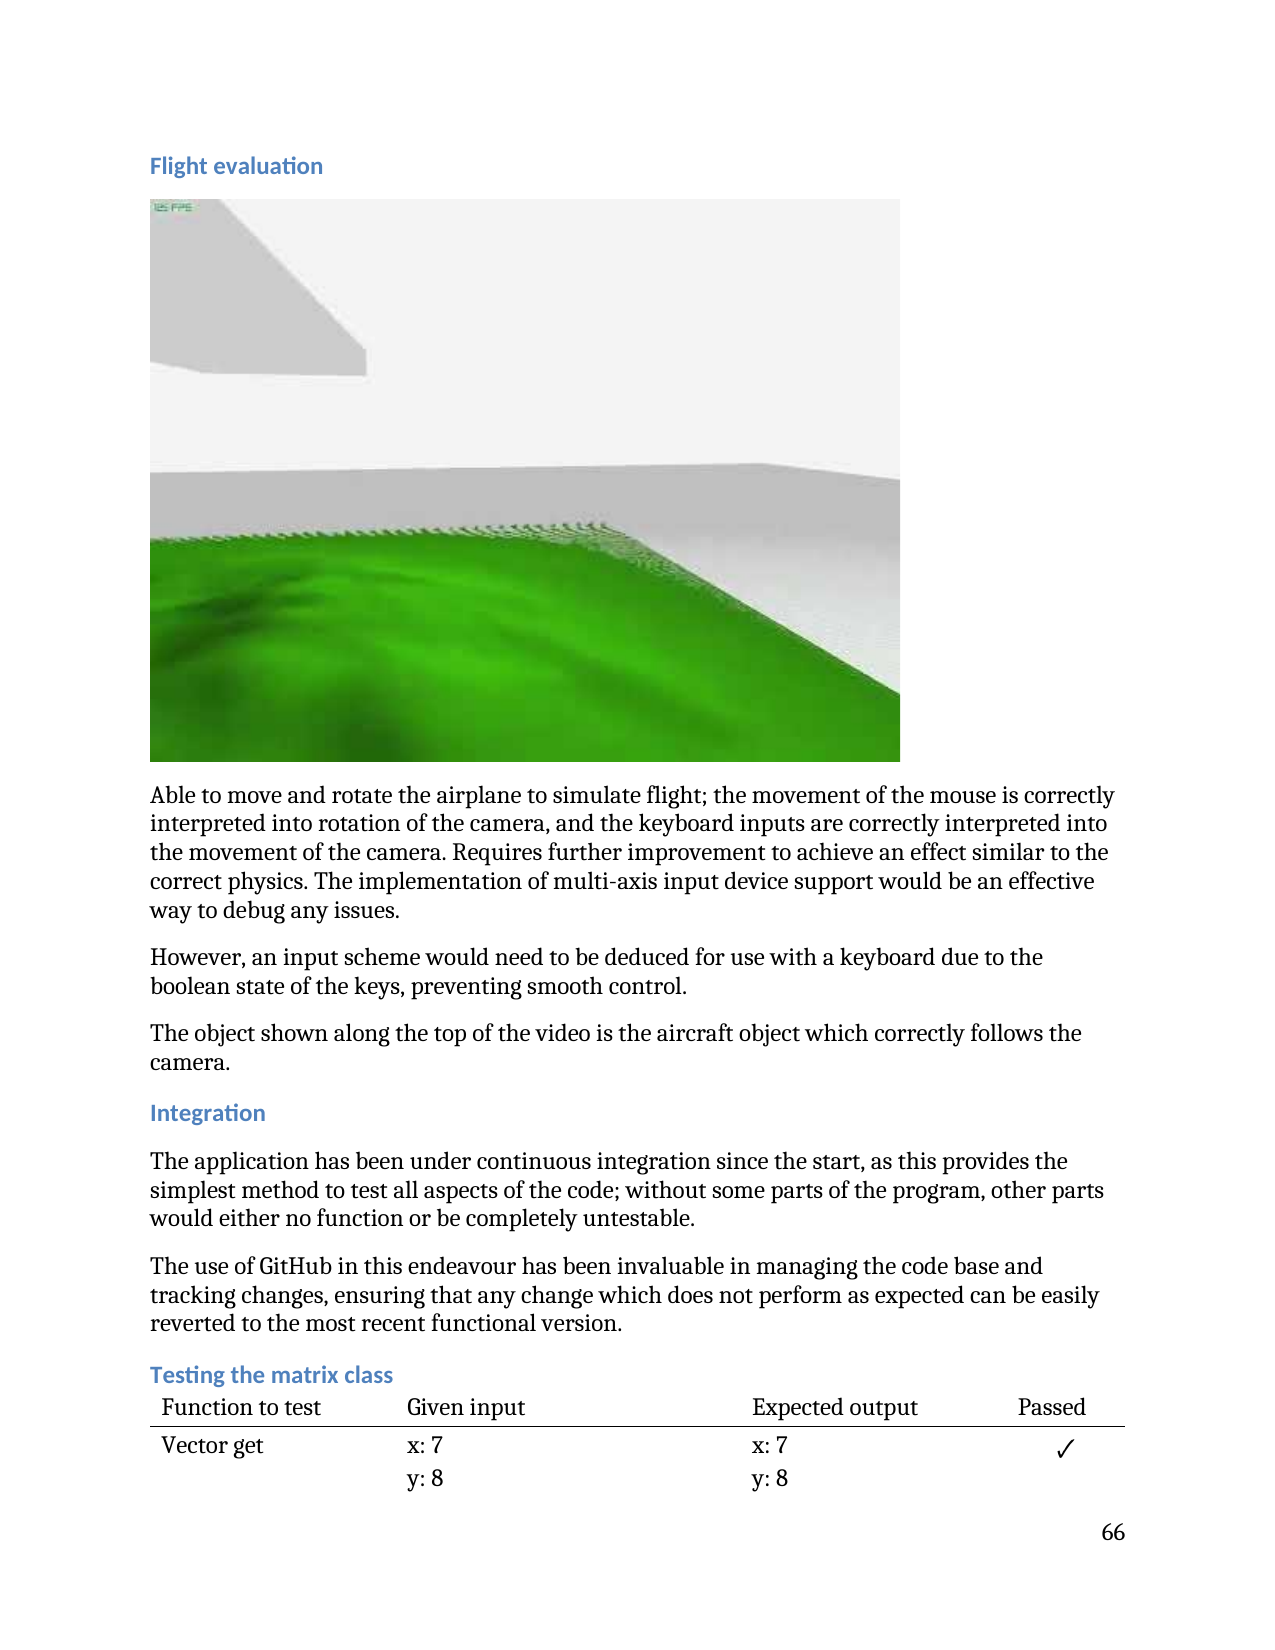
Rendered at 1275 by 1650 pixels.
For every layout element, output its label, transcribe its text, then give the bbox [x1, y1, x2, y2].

subtitle Integration [150, 1098, 1125, 1128]
table_header Expected output [741, 1390, 1006, 1426]
subtitle Testing the matrix class [150, 1359, 1125, 1389]
table_cell 🗸 [1006, 1427, 1125, 1496]
table_cell Vector get [150, 1427, 396, 1496]
table_header Function to test [150, 1390, 396, 1426]
table_header Passed [1006, 1390, 1125, 1426]
table_cell x: 7 y: 8 z: 9 [741, 1427, 1006, 1496]
picture [150, 199, 901, 762]
text The use of GitHub in this endeavour has been invaluable in managing the code base and tracking changes, ensuring that any change which does not perform as expected can be easily reverted to the most recent functional version. [150, 1252, 1125, 1338]
text Able to move and rotate the airplane to simulate flight; the movement of the mouse is correctly interpreted into rotation of the camera, and the keyboard inputs are correctly interpreted into the movement of the camera. Requires further improvement to achieve an effect similar to the correct physics. The implementation of multi-axis input device support would be an effective way to debug any issues. [150, 781, 1125, 924]
subtitle Flight evaluation [150, 150, 1125, 181]
table_header Given input [396, 1390, 741, 1426]
table_cell x: 7 y: 8 z: 9 [396, 1427, 741, 1496]
text The application has been under continuous integration since the start, as this provides the simplest method to test all aspects of the code; without some parts of the program, other parts would either no function or be completely untestable. [150, 1147, 1125, 1233]
text The object shown along the top of the video is the aircraft object which correctly follows the camera. [150, 1019, 1125, 1077]
text However, an input scheme would need to be deduced for use with a keyboard due to the boolean state of the keys, preventing smooth control. [150, 943, 1125, 1001]
